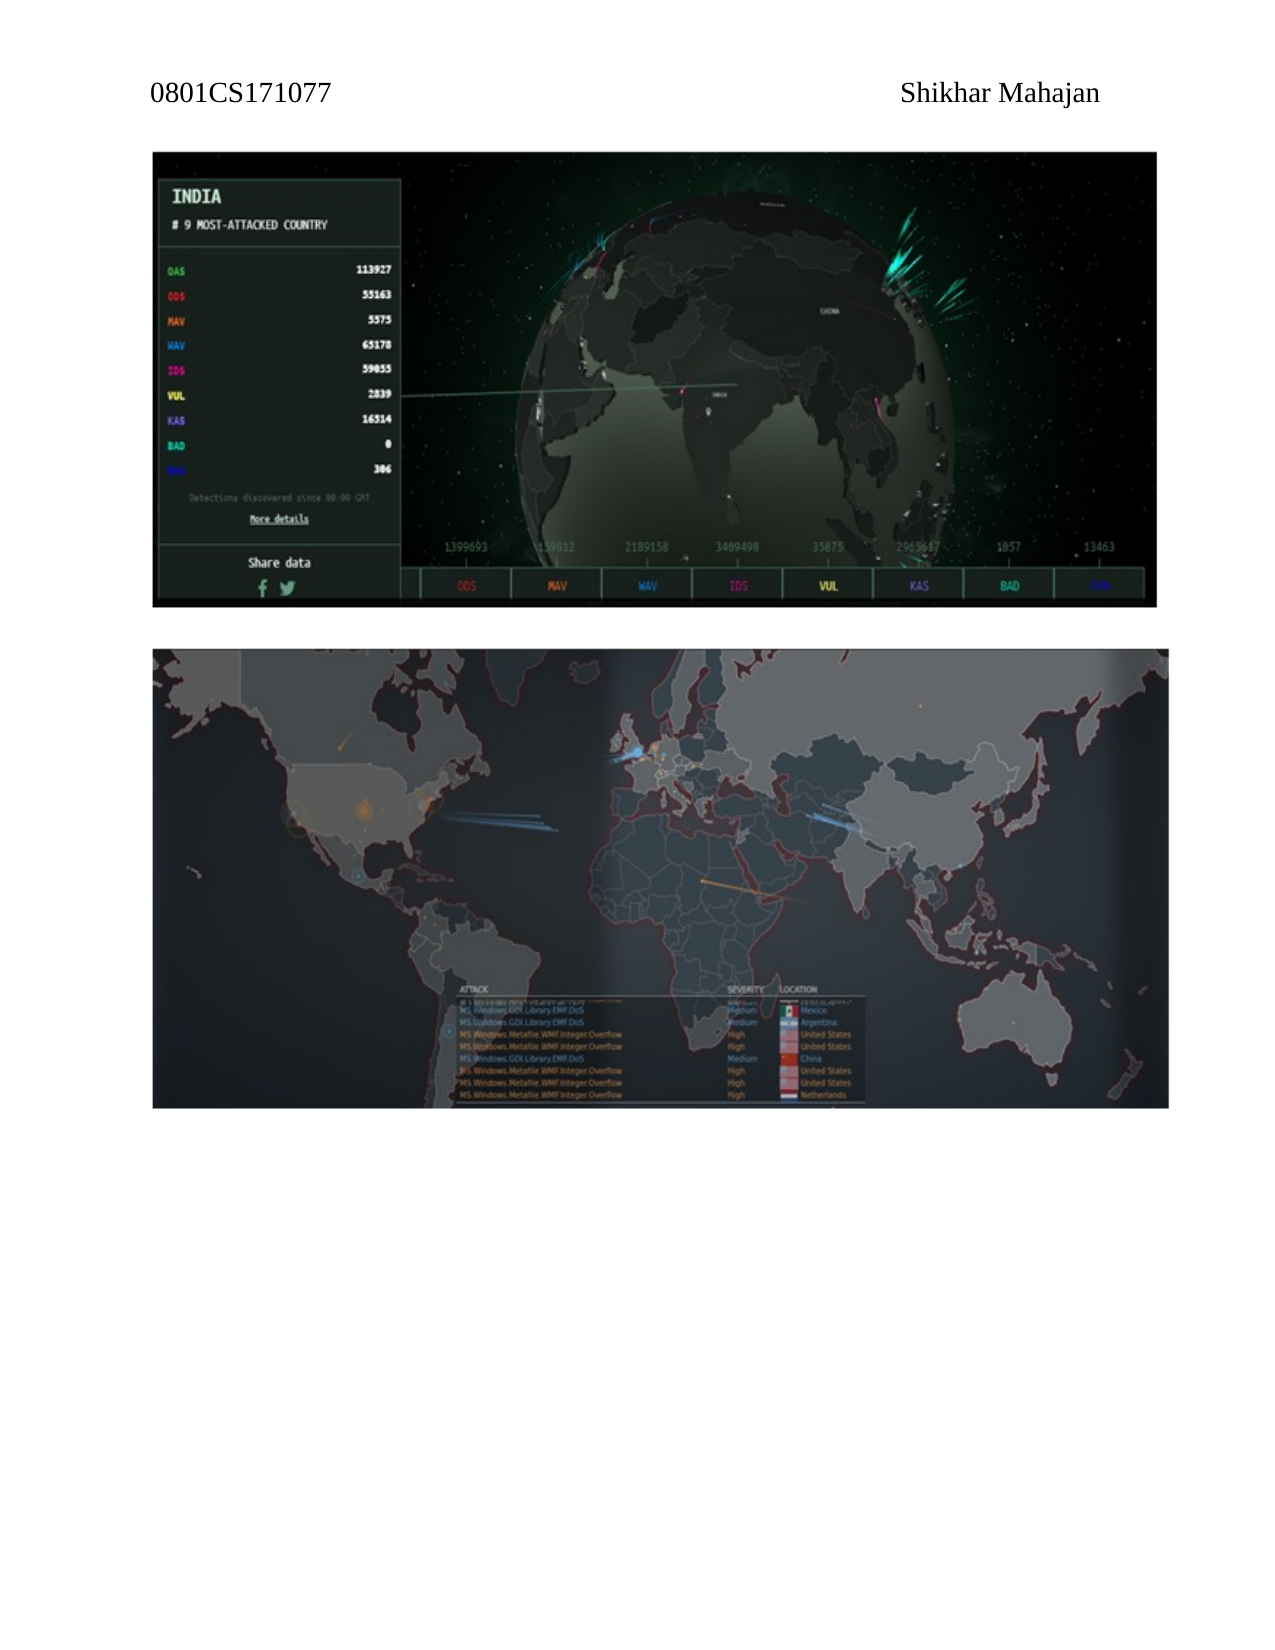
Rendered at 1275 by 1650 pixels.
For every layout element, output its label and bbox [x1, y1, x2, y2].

picture [150, 647, 1172, 1112]
picture [150, 150, 1160, 611]
